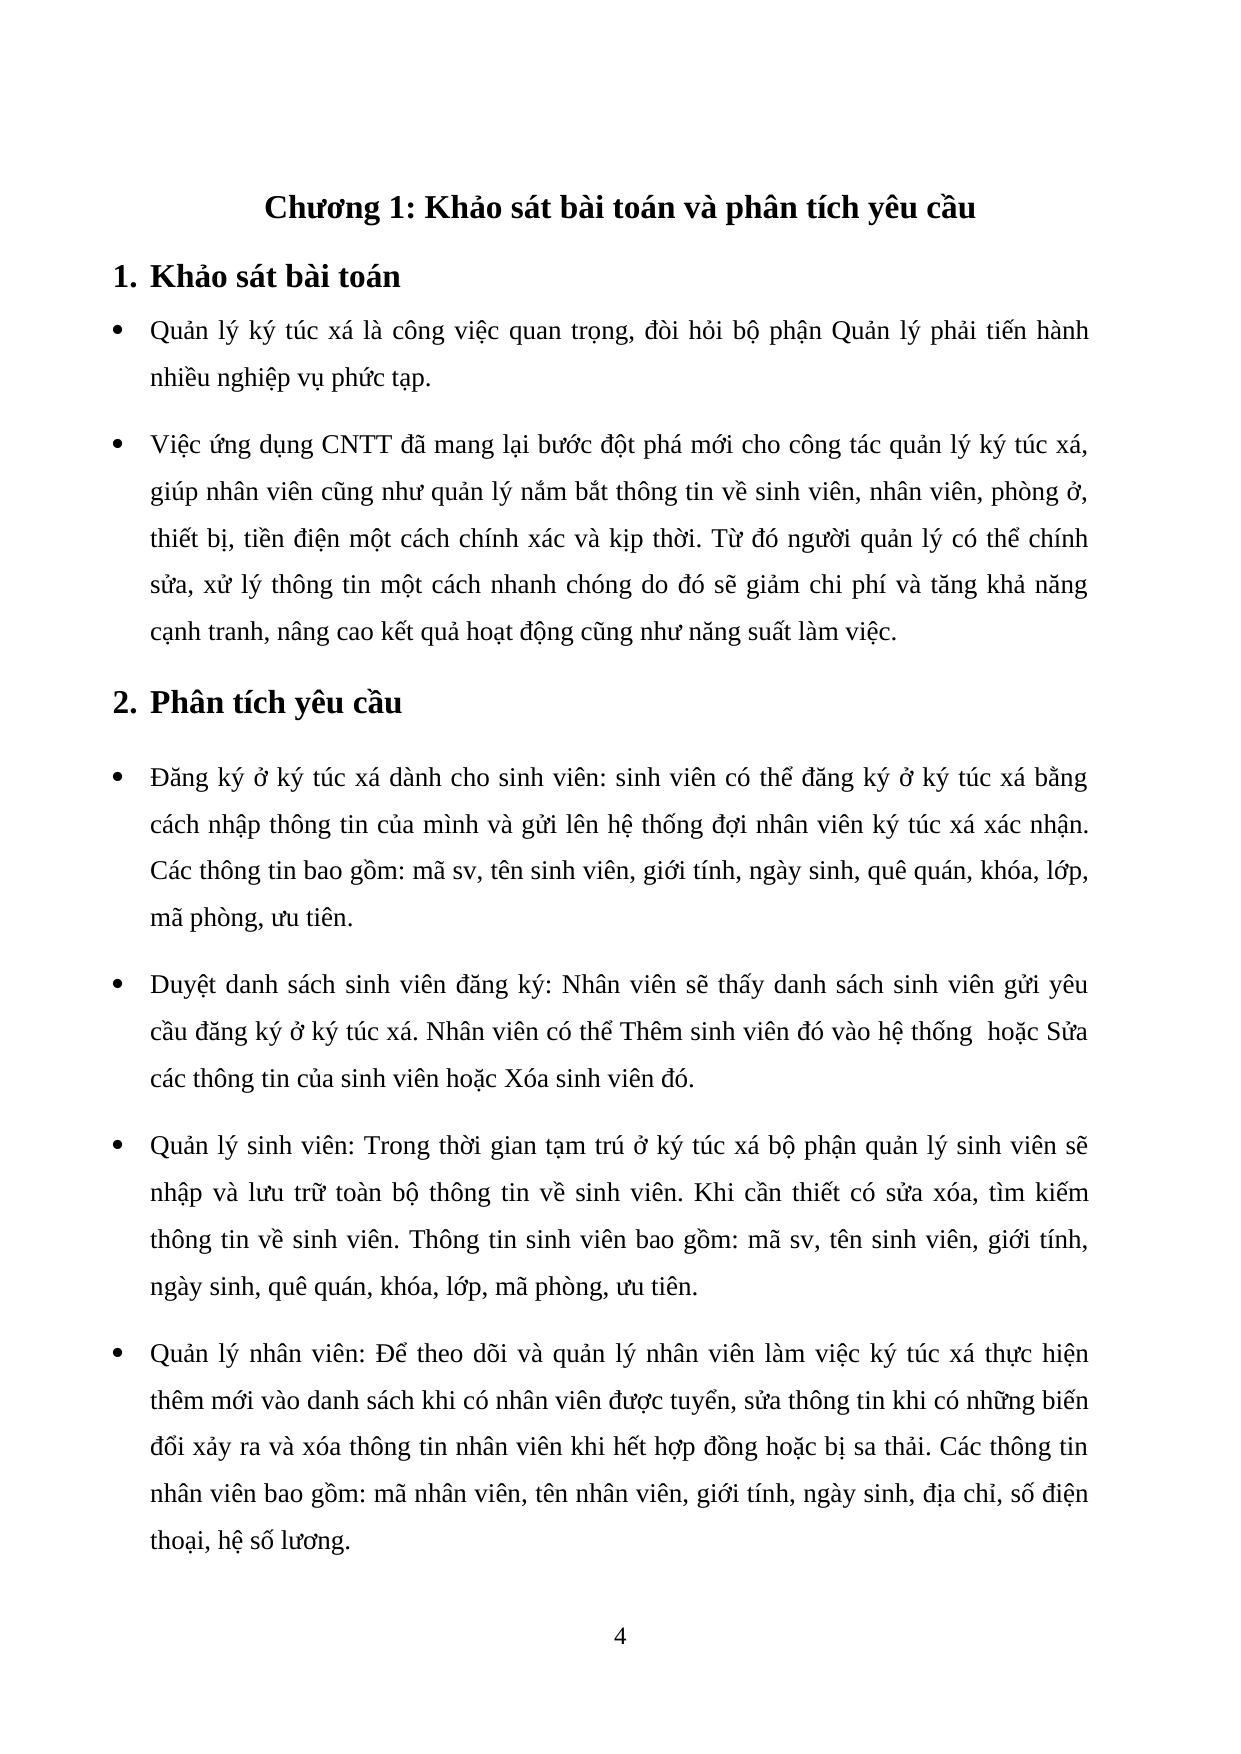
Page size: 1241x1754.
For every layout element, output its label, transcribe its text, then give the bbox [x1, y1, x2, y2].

list Việc ứng dụng CNTT đã mang lại bước đột phá mới cho công tác quản lý ký túc xá, giúp nhân viên cũng như quản lý nắm bắt thông tin về sinh viên, nhân viên, phòng ở, thiết bị, tiền điện một cách chính xác và kịp thời. Từ đó người quản lý có thể chính sửa, xử lý thông tin một cách nhanh chóng do đó sẽ giảm chi phí và tăng khả năng cạnh tranh, nâng cao kết quả hoạt động cũng như năng suất làm việc. [113, 428, 1090, 646]
subtitle Khảo sát bài toán [112, 257, 1090, 295]
list Duyệt danh sách sinh viên đăng ký: Nhân viên sẽ thấy danh sách sinh viên gửi yêu cầu đăng ký ở ký túc xá. Nhân viên có thể Thêm sinh viên đó vào hệ thống hoặc Sửa các thông tin của sinh viên hoặc Xóa sinh viên đó. [113, 968, 1090, 1093]
subtitle Chương 1: Khảo sát bài toán và phân tích yêu cầu [150, 187, 1090, 226]
list Quản lý sinh viên: Trong thời gian tạm trú ở ký túc xá bộ phận quản lý sinh viên sẽ nhập và lưu trữ toàn bộ thông tin về sinh viên. Khi cần thiết có sửa xóa, tìm kiếm thông tin về sinh viên. Thông tin sinh viên bao gồm: mã sv, tên sinh viên, giới tính, ngày sinh, quê quán, khóa, lớp, mã phòng, ưu tiên. [113, 1129, 1090, 1301]
list Đăng ký ở ký túc xá dành cho sinh viên: sinh viên có thể đăng ký ở ký túc xá bằng cách nhập thông tin của mình và gửi lên hệ thống đợi nhân viên ký túc xá xác nhận. Các thông tin bao gồm: mã sv, tên sinh viên, giới tính, ngày sinh, quê quán, khóa, lớp, mã phòng, ưu tiên. [113, 761, 1090, 932]
list Quản lý nhân viên: Để theo dõi và quản lý nhân viên làm việc ký túc xá thực hiện thêm mới vào danh sách khi có nhân viên được tuyển, sửa thông tin khi có những biến đổi xảy ra và xóa thông tin nhân viên khi hết hợp đồng hoặc bị sa thải. Các thông tin nhân viên bao gồm: mã nhân viên, tên nhân viên, giới tính, ngày sinh, địa chỉ, số điện thoại, hệ số lương. [113, 1337, 1090, 1555]
list Phân tích yêu cầu [112, 683, 1090, 721]
list Quản lý ký túc xá là công việc quan trọng, đòi hỏi bộ phận Quản lý phải tiến hành nhiều nghiệp vụ phức tạp. [113, 314, 1090, 392]
